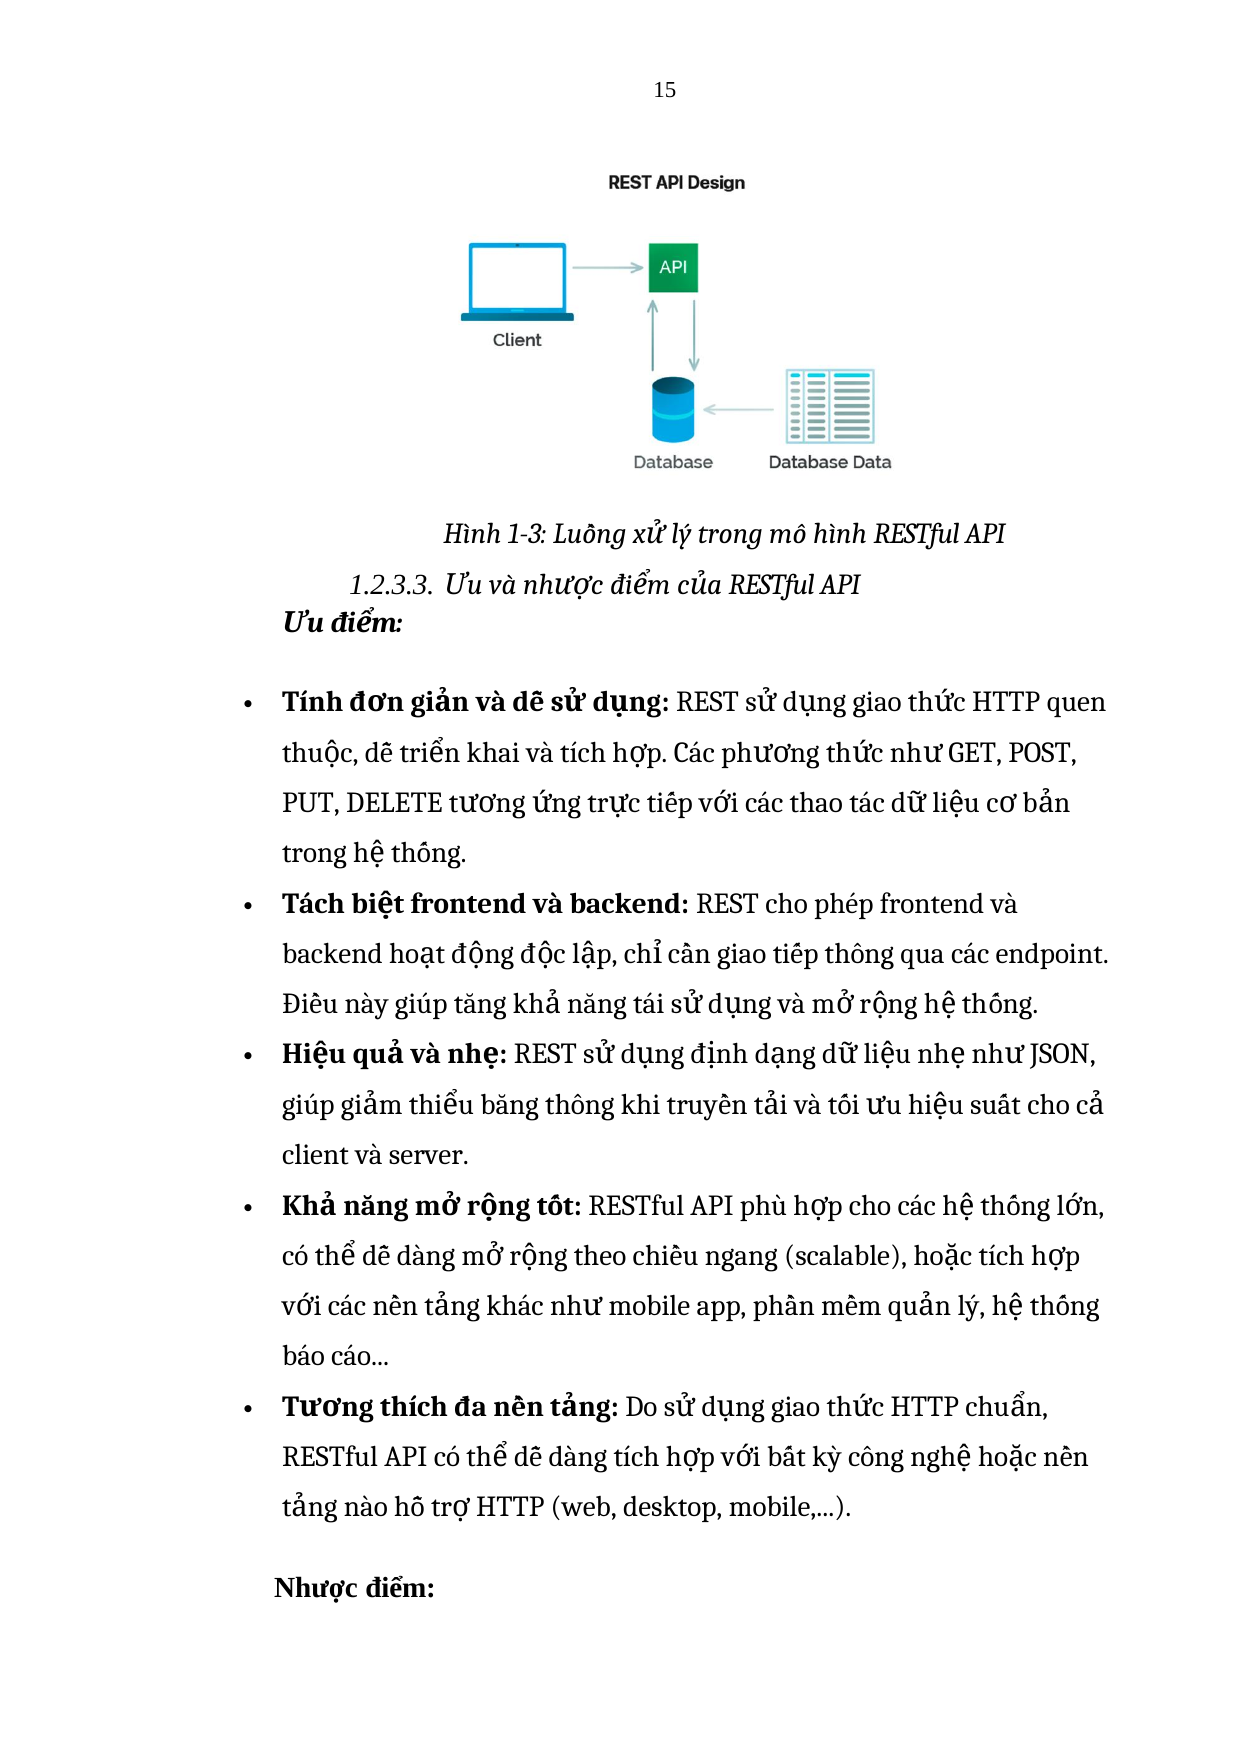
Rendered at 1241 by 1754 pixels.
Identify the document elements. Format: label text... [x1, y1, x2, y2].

list Ưu và nhược điểm của RESTful API [349, 567, 1122, 602]
list Tách biệt frontend và backend: REST cho phép frontend và backend hoạt động độc lập, chỉ cần giao tiếp thông qua các endpoint. Điều này giúp tăng khả năng tái sử dụng và mở rộng hệ thống. [244, 887, 1122, 1021]
list Khả năng mở rộng tốt: RESTful API phù hợp cho các hệ thống lớn, có thể dễ dàng mở rộng theo chiều ngang (scalable), hoặc tích hợp với các nền tảng khác như mobile app, phần mềm quản lý, hệ thống báo cáo... [244, 1189, 1122, 1373]
list Nhược điểm: [274, 1570, 1122, 1603]
text Hình 1-3: Luồng xử lý trong mô hình RESTful API [443, 517, 1122, 551]
list Tính đơn giản và dễ sử dụng: REST sử dụng giao thức HTTP quen thuộc, dễ triển khai và tích hợp. Các phương thức như GET, POST, PUT, DELETE tương ứng trực tiếp với các thao tác dữ liệu cơ bản trong hệ thống. [244, 686, 1122, 870]
subtitle Ưu điểm: [207, 606, 1122, 639]
picture [448, 165, 918, 479]
list Hiệu quả và nhẹ: REST sử dụng định dạng dữ liệu nhẹ như JSON, giúp giảm thiểu băng thông khi truyền tải và tối ưu hiệu suất cho cả client và server. [244, 1038, 1122, 1172]
list Tương thích đa nền tảng: Do sử dụng giao thức HTTP chuẩn, RESTful API có thể dễ dàng tích hợp với bất kỳ công nghệ hoặc nền tảng nào hỗ trợ HTTP (web, desktop, mobile,...). [244, 1390, 1122, 1524]
